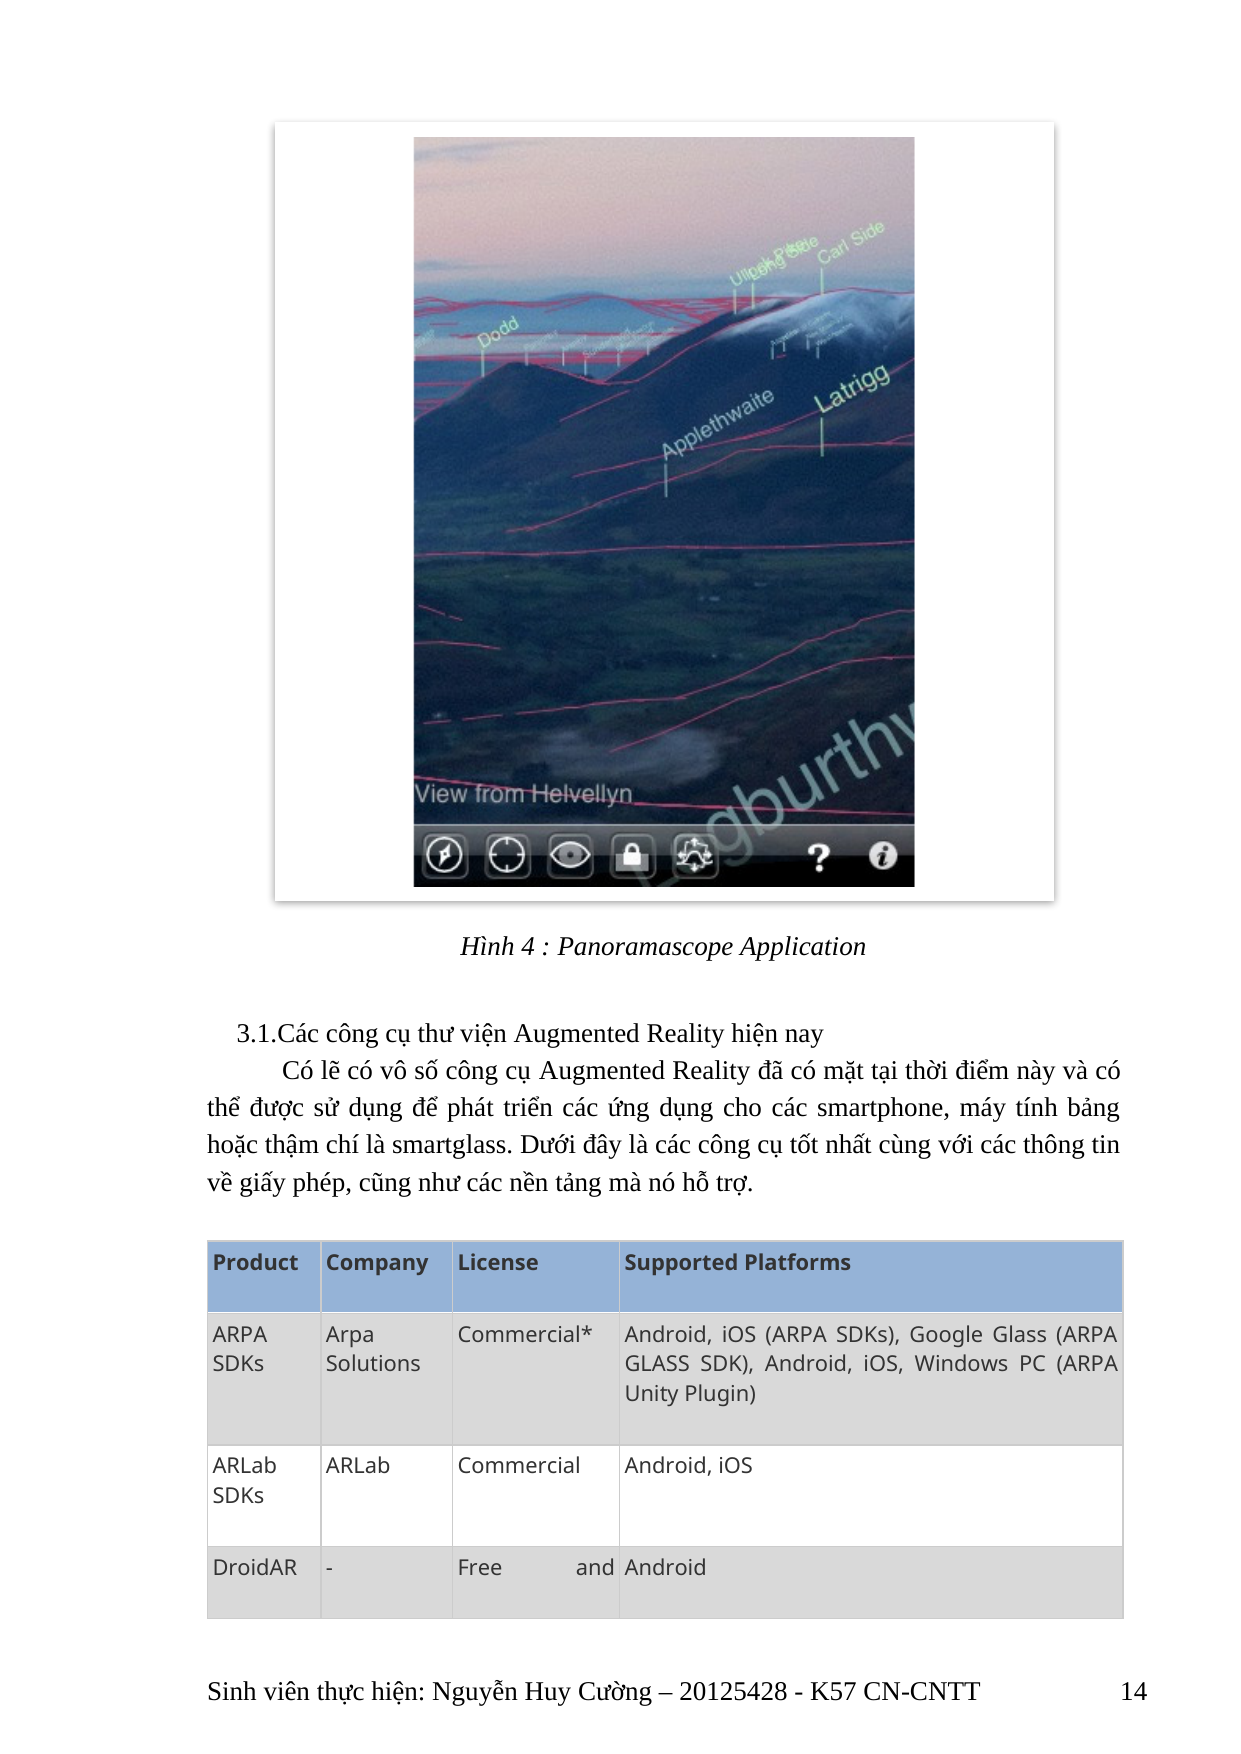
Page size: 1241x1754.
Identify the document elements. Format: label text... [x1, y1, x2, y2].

table_cell Android, iOS (ARPA SDKs), Google Glass (ARPA GLASS SDK), Android, iOS, Windows PC (ARPA Unity Plugin) [620, 1314, 1122, 1444]
table_cell ARLab [322, 1446, 452, 1546]
table_cell ARPA SDKs [208, 1314, 320, 1444]
text Có lẽ có vô số công cụ Augmented Reality đã có mặt tại thời điểm này và có thể được sử dụng để phát triển các ứng dụng cho các smartphone, máy tính bảng hoặc thậm chí là smartglass. Dưới đây là các công cụ tốt nhất cùng với các thông tin về giấy phép, cũng như các nền tảng mà nó hỗ trợ. [207, 1054, 1122, 1091]
table_cell - [322, 1547, 452, 1618]
table_cell Android [620, 1547, 1122, 1618]
table_header Company [322, 1242, 452, 1312]
table_cell Commercial* [453, 1314, 619, 1444]
table_header Supported Platforms [620, 1242, 1122, 1312]
table_cell Free and Commercial [453, 1547, 619, 1618]
table_cell ARLab SDKs [208, 1446, 320, 1546]
table_cell Android, iOS [620, 1446, 1122, 1546]
picture [289, 137, 1039, 887]
table_cell Arpa Solutions [322, 1314, 452, 1444]
table_cell DroidAR [208, 1547, 320, 1618]
table_cell Commercial [453, 1446, 619, 1546]
text Có lẽ có vô số công cụ Augmented Reality đã có mặt tại thời điểm này và có thể được sử dụng để phát triển các ứng dụng cho các smartphone, máy tính bảng hoặc thậm chí là smartglass. Dưới đây là các công cụ tốt nhất cùng với các thông tin về giấy phép, cũng như các nền tảng mà nó hỗ trợ. [207, 1160, 1122, 1197]
table_header Product [208, 1242, 320, 1312]
table_header License [453, 1242, 619, 1312]
subtitle Các công cụ thư viện Augmented Reality hiện nay [207, 1017, 1122, 1048]
